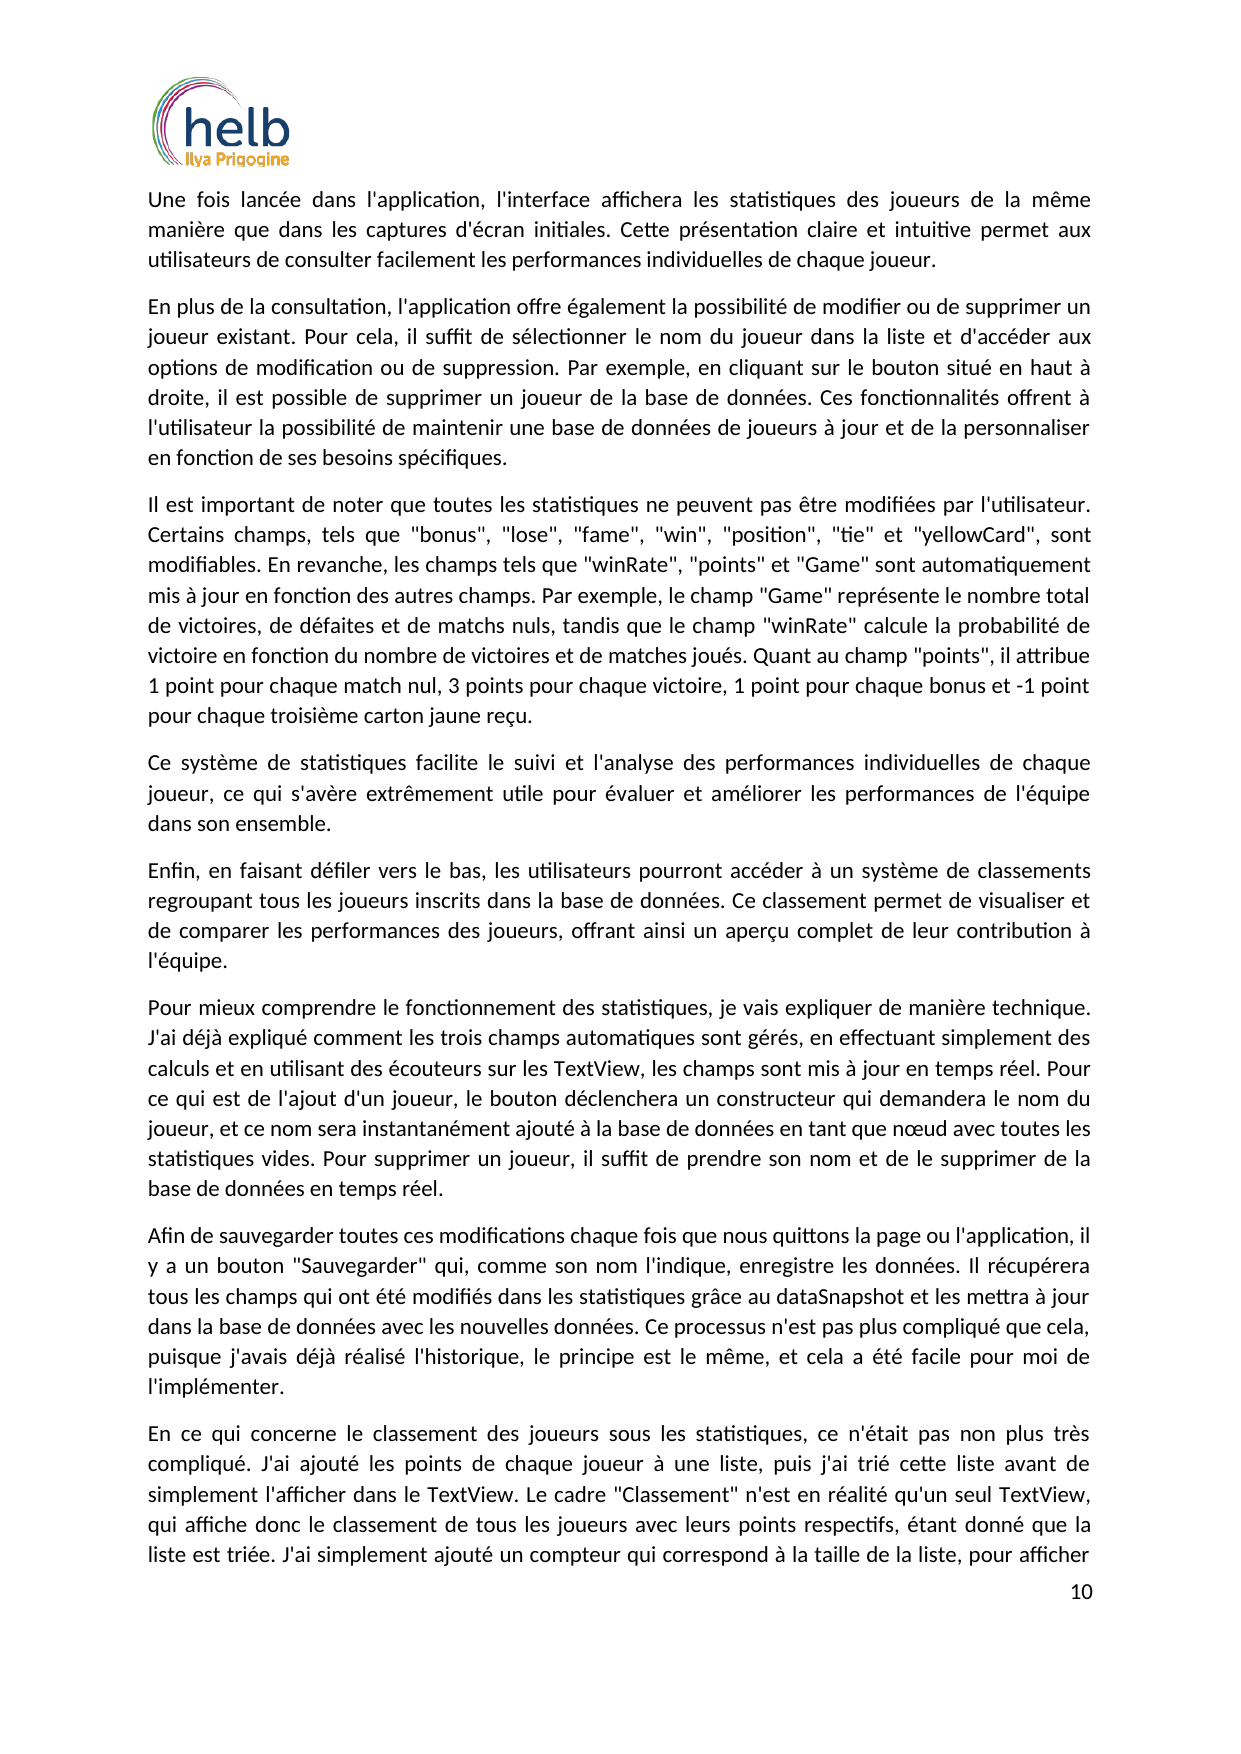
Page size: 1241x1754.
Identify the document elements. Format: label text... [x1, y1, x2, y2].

picture [147, 73, 296, 167]
text Ce système de statistiques facilite le suivi et l'analyse des performances individuelles de chaque joueur, ce qui s'avère extrêmement utile pour évaluer et améliorer les performances de l'équipe dans son ensemble. [148, 748, 1093, 837]
text Afin de sauvegarder toutes ces modifications chaque fois que nous quittons la page ou l'application, il y a un bouton "Sauvegarder" qui, comme son nom l'indique, enregistre les données. Il récupérera tous les champs qui ont été modifiés dans les statistiques grâce au dataSnapshot et les mettra à jour dans la base de données avec les nouvelles données. Ce processus n'est pas plus compliqué que cela, puisque j'avais déjà réalisé l'historique, le principe est le même, et cela a été facile pour moi de l'implémenter. [148, 1221, 1093, 1401]
text Pour mieux comprendre le fonctionnement des statistiques, je vais expliquer de manière technique. J'ai déjà expliqué comment les trois champs automatiques sont gérés, en effectuant simplement des calculs et en utilisant des écouteurs sur les TextView, les champs sont mis à jour en temps réel. Pour ce qui est de l'ajout d'un joueur, le bouton déclenchera un constructeur qui demandera le nom du joueur, et ce nom sera instantanément ajouté à la base de données en tant que nœud avec toutes les statistiques vides. Pour supprimer un joueur, il suffit de prendre son nom et de le supprimer de la base de données en temps réel. [148, 993, 1093, 1203]
text Il est important de noter que toutes les statistiques ne peuvent pas être modifiées par l'utilisateur. Certains champs, tels que "bonus", "lose", "fame", "win", "position", "tie" et "yellowCard", sont modifiables. En revanche, les champs tels que "winRate", "points" et "Game" sont automatiquement mis à jour en fonction des autres champs. Par exemple, le champ "Game" représente le nombre total de victoires, de défaites et de matchs nuls, tandis que le champ "winRate" calcule la probabilité de victoire en fonction du nombre de victoires et de matches joués. Quant au champ "points", il attribue 1 point pour chaque match nul, 3 points pour chaque victoire, 1 point pour chaque bonus et -1 point pour chaque troisième carton jaune reçu. [148, 490, 1093, 730]
text Une fois lancée dans l'application, l'interface affichera les statistiques des joueurs de la même manière que dans les captures d'écran initiales. Cette présentation claire et intuitive permet aux utilisateurs de consulter facilement les performances individuelles de chaque joueur. [148, 185, 1093, 273]
text En plus de la consultation, l'application offre également la possibilité de modifier ou de supprimer un joueur existant. Pour cela, il suffit de sélectionner le nom du joueur dans la liste et d'accéder aux options de modification ou de suppression. Par exemple, en cliquant sur le bouton situé en haut à droite, il est possible de supprimer un joueur de la base de données. Ces fonctionnalités offrent à l'utilisateur la possibilité de maintenir une base de données de joueurs à jour et de la personnaliser en fonction de ses besoins spécifiques. [148, 292, 1093, 471]
text Enfin, en faisant défiler vers le bas, les utilisateurs pourront accéder à un système de classements regroupant tous les joueurs inscrits dans la base de données. Ce classement permet de visualiser et de comparer les performances des joueurs, offrant ainsi un aperçu complet de leur contribution à l'équipe. [148, 856, 1093, 974]
